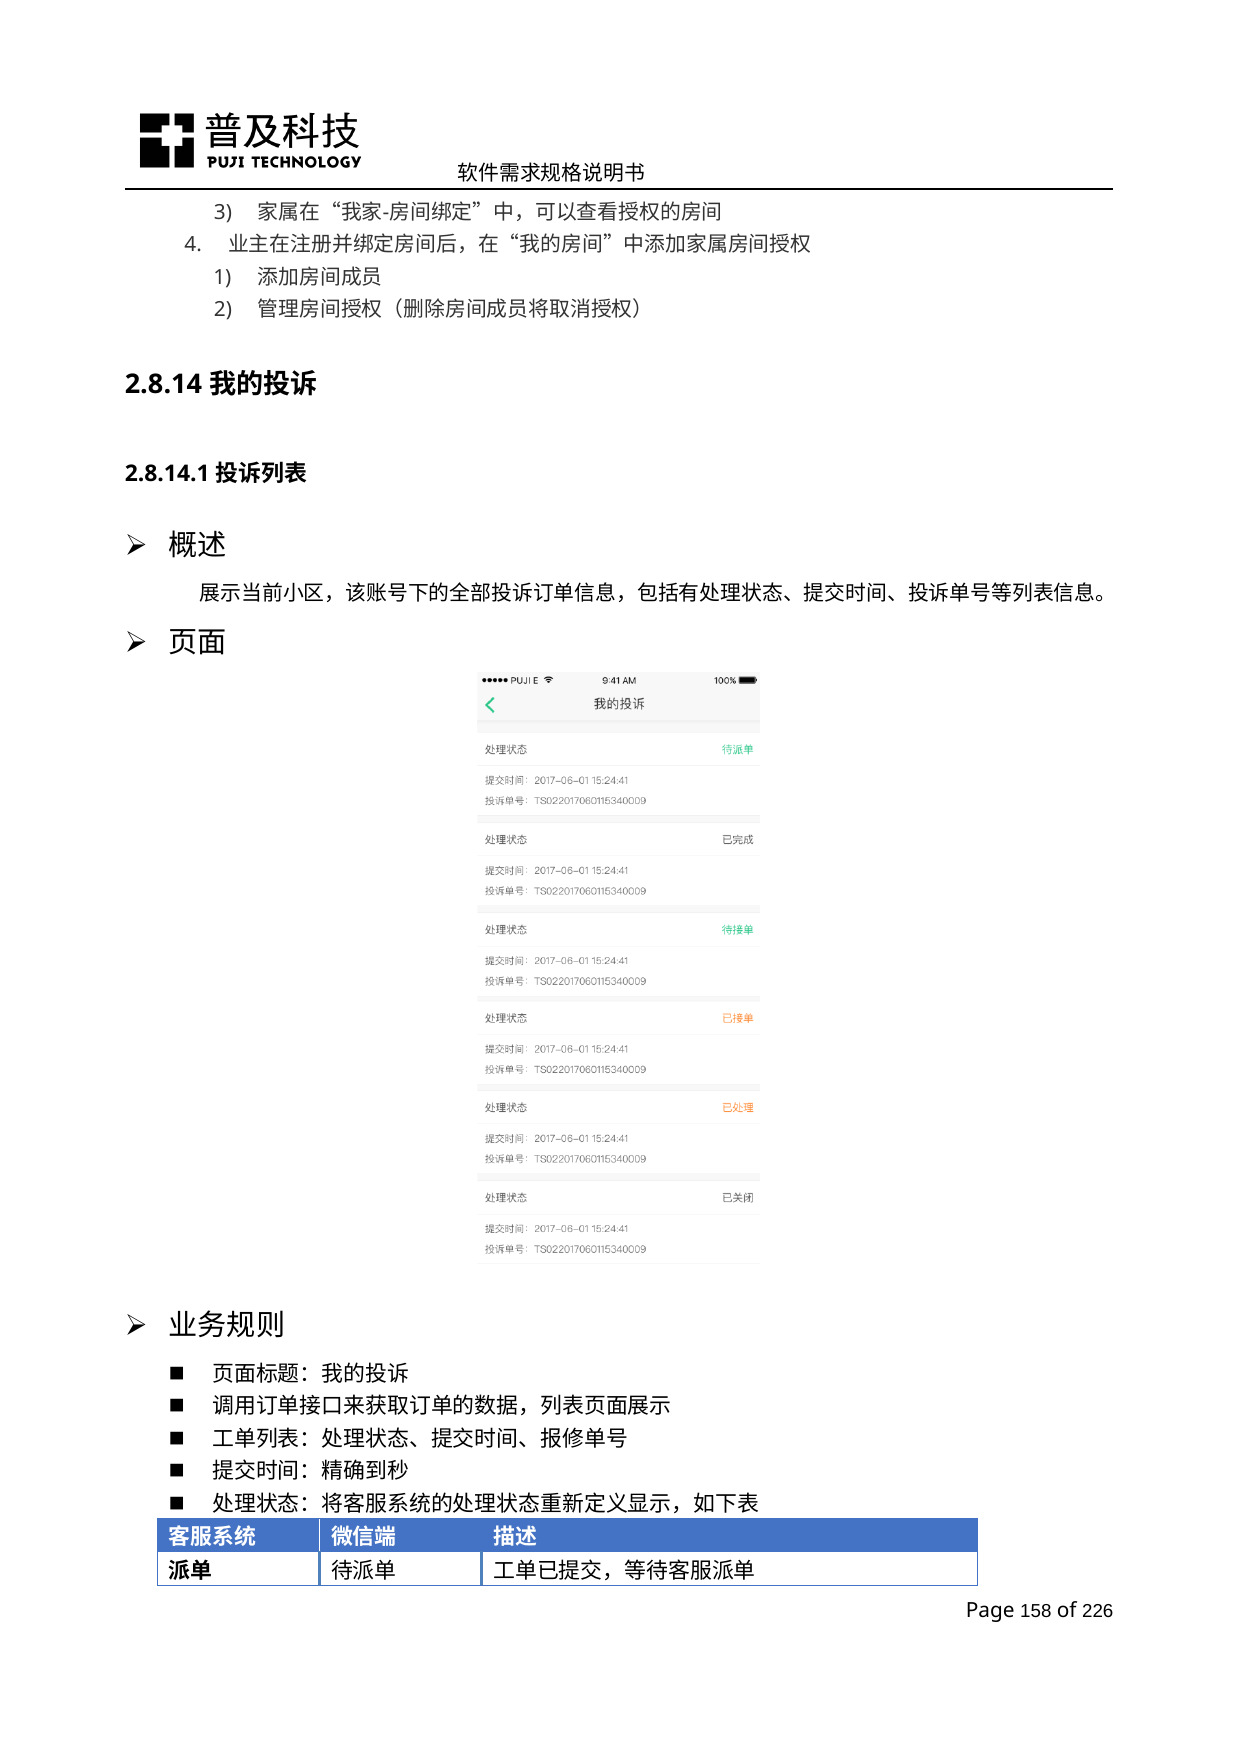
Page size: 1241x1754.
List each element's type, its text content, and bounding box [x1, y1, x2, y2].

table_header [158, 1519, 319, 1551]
picture [477, 672, 760, 1264]
subtitle 我的投诉 [124, 349, 1113, 414]
list 处理状态：将客服系统的处理状态重新定义显示，如下表 [168, 1485, 1113, 1518]
list 工单列表：处理状态、提交时间、报修单号 [168, 1420, 1113, 1453]
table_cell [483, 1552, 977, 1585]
list 添加房间成员 [213, 259, 1113, 291]
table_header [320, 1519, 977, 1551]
list 概述 [124, 510, 1113, 575]
list 管理房间授权（删除房间成员将取消授权） [214, 291, 1113, 324]
list 调用订单接口来获取订单的数据，列表页面展示 [168, 1388, 1113, 1420]
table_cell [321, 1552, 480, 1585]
list 页面 [124, 608, 1113, 673]
list 提交时间：精确到秒 [168, 1453, 1113, 1485]
list 业主在注册并绑定房间后，在“我的房间”中添加家属房间授权 [184, 226, 1113, 259]
list 业务规则 [124, 1290, 1113, 1355]
subtitle 投诉列表 [124, 439, 1113, 504]
picture [124, 103, 365, 180]
list 页面标题：我的投诉 [168, 1355, 1113, 1388]
list 家属在“我家-房间绑定”中，可以查看授权的房间 [214, 194, 1113, 226]
text 展示当前小区，该账号下的全部投诉订单信息，包括有处理状态、提交时间、投诉单号等列表信息。 [124, 575, 1113, 608]
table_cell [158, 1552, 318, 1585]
